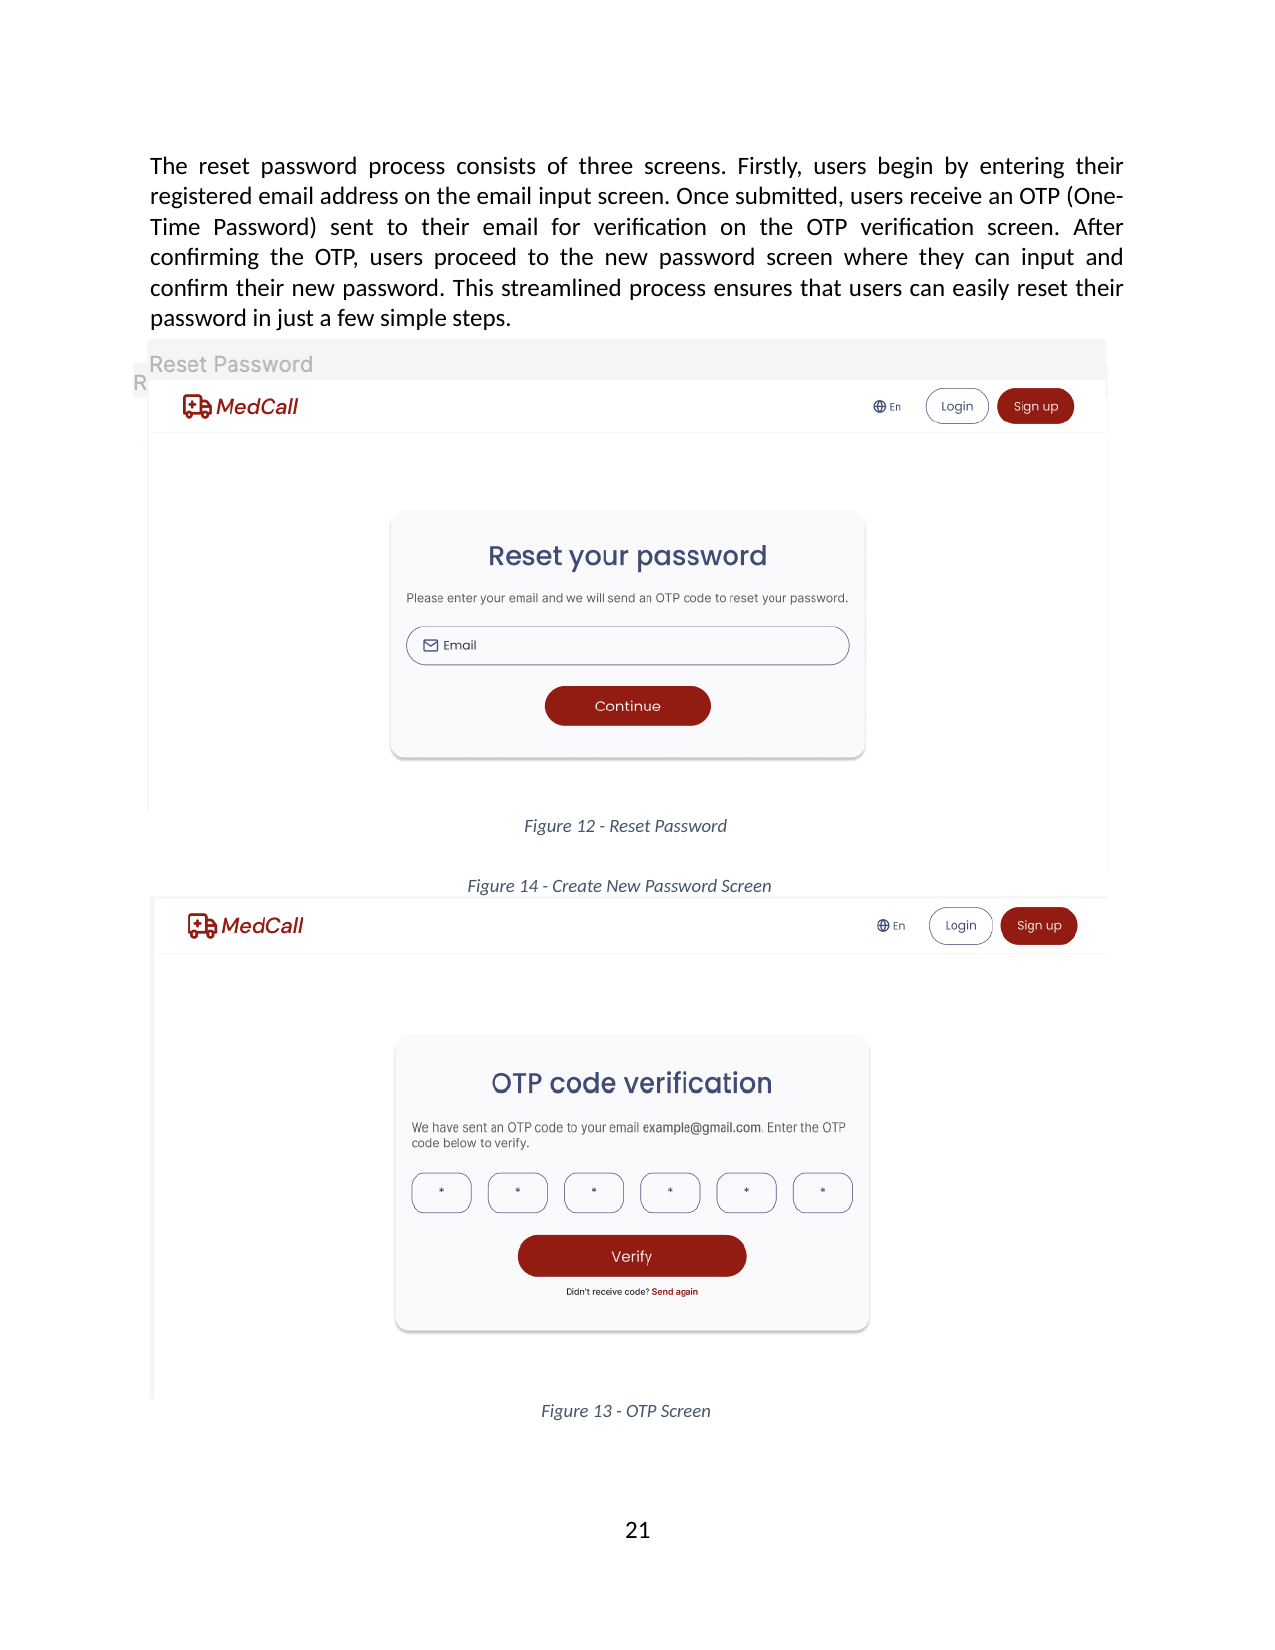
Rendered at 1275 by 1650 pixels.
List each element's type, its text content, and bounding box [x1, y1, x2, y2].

picture [150, 897, 1107, 1399]
text The reset password process consists of three screens. Firstly, users begin by entering their registered email address on the email input screen. Once submitted, users receive an OTP (One-Time Password) sent to their email for verification on the OTP verification screen. After confirming the OTP, users proceed to the new password screen where they can input and confirm their new password. This streamlined process ensures that users can easily reset their password in just a few simple steps. [150, 150, 1125, 333]
picture [132, 339, 1108, 873]
